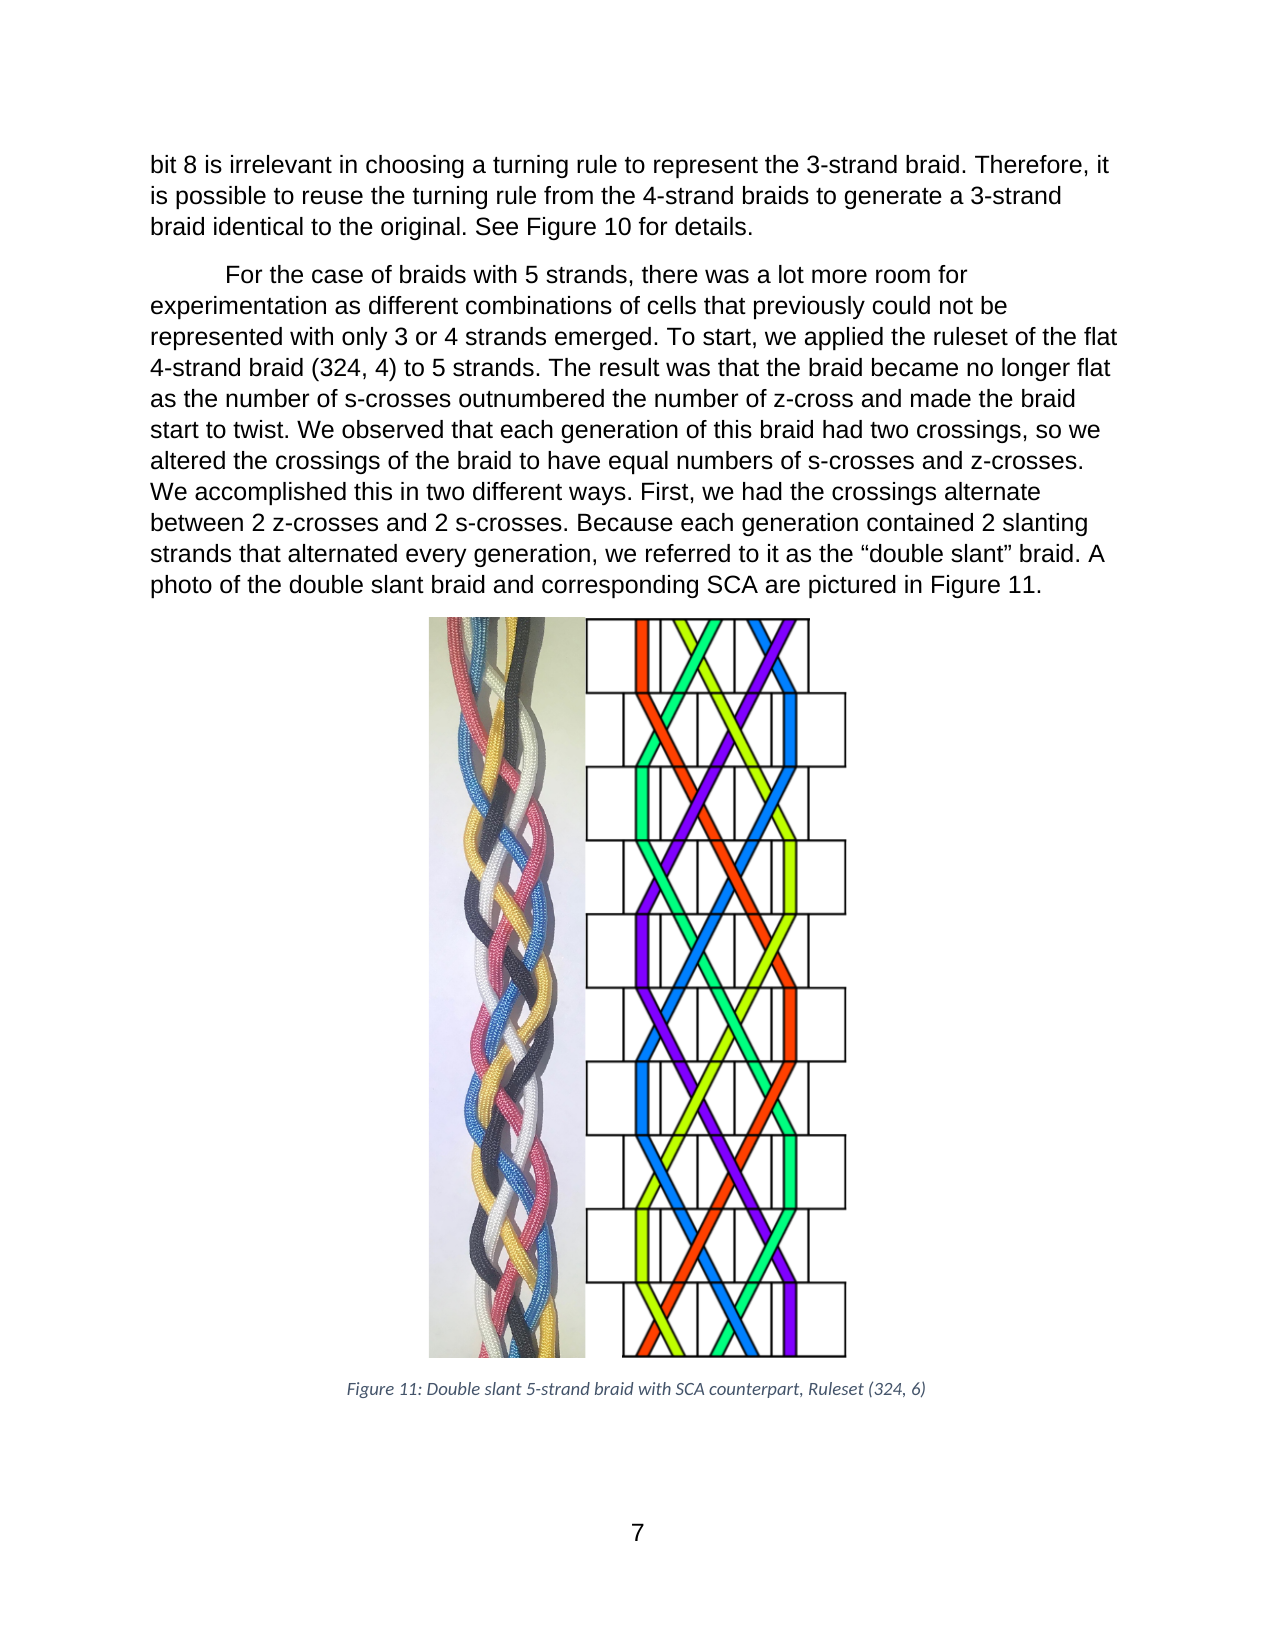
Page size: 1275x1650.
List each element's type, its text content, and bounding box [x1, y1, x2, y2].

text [150, 150, 1125, 241]
picture [428, 617, 847, 1358]
text For the case of braids with 5 strands, there was a lot more room for experimentation as different combinations of cells that previously could not be represented with only 3 or 4 strands emerged. To start, we applied the ruleset of the flat 4-strand braid (324, 4) to 5 strands. The result was that the braid became no longer flat as the number of s-crosses outnumbered the number of z-cross and made the braid start to twist. We observed that each generation of this braid had two crossings, so we altered the crossings of the braid to have equal numbers of s-crosses and z-crosses. We accomplished this in two different ways. First, we had the crossings alternate between 2 z-crosses and 2 s-crosses. Because each generation contained 2 slanting strands that alternated every generation, we referred to it as the “double slant” braid. A photo of the double slant braid and corresponding SCA are pictured in Figure 11. [150, 260, 1125, 599]
